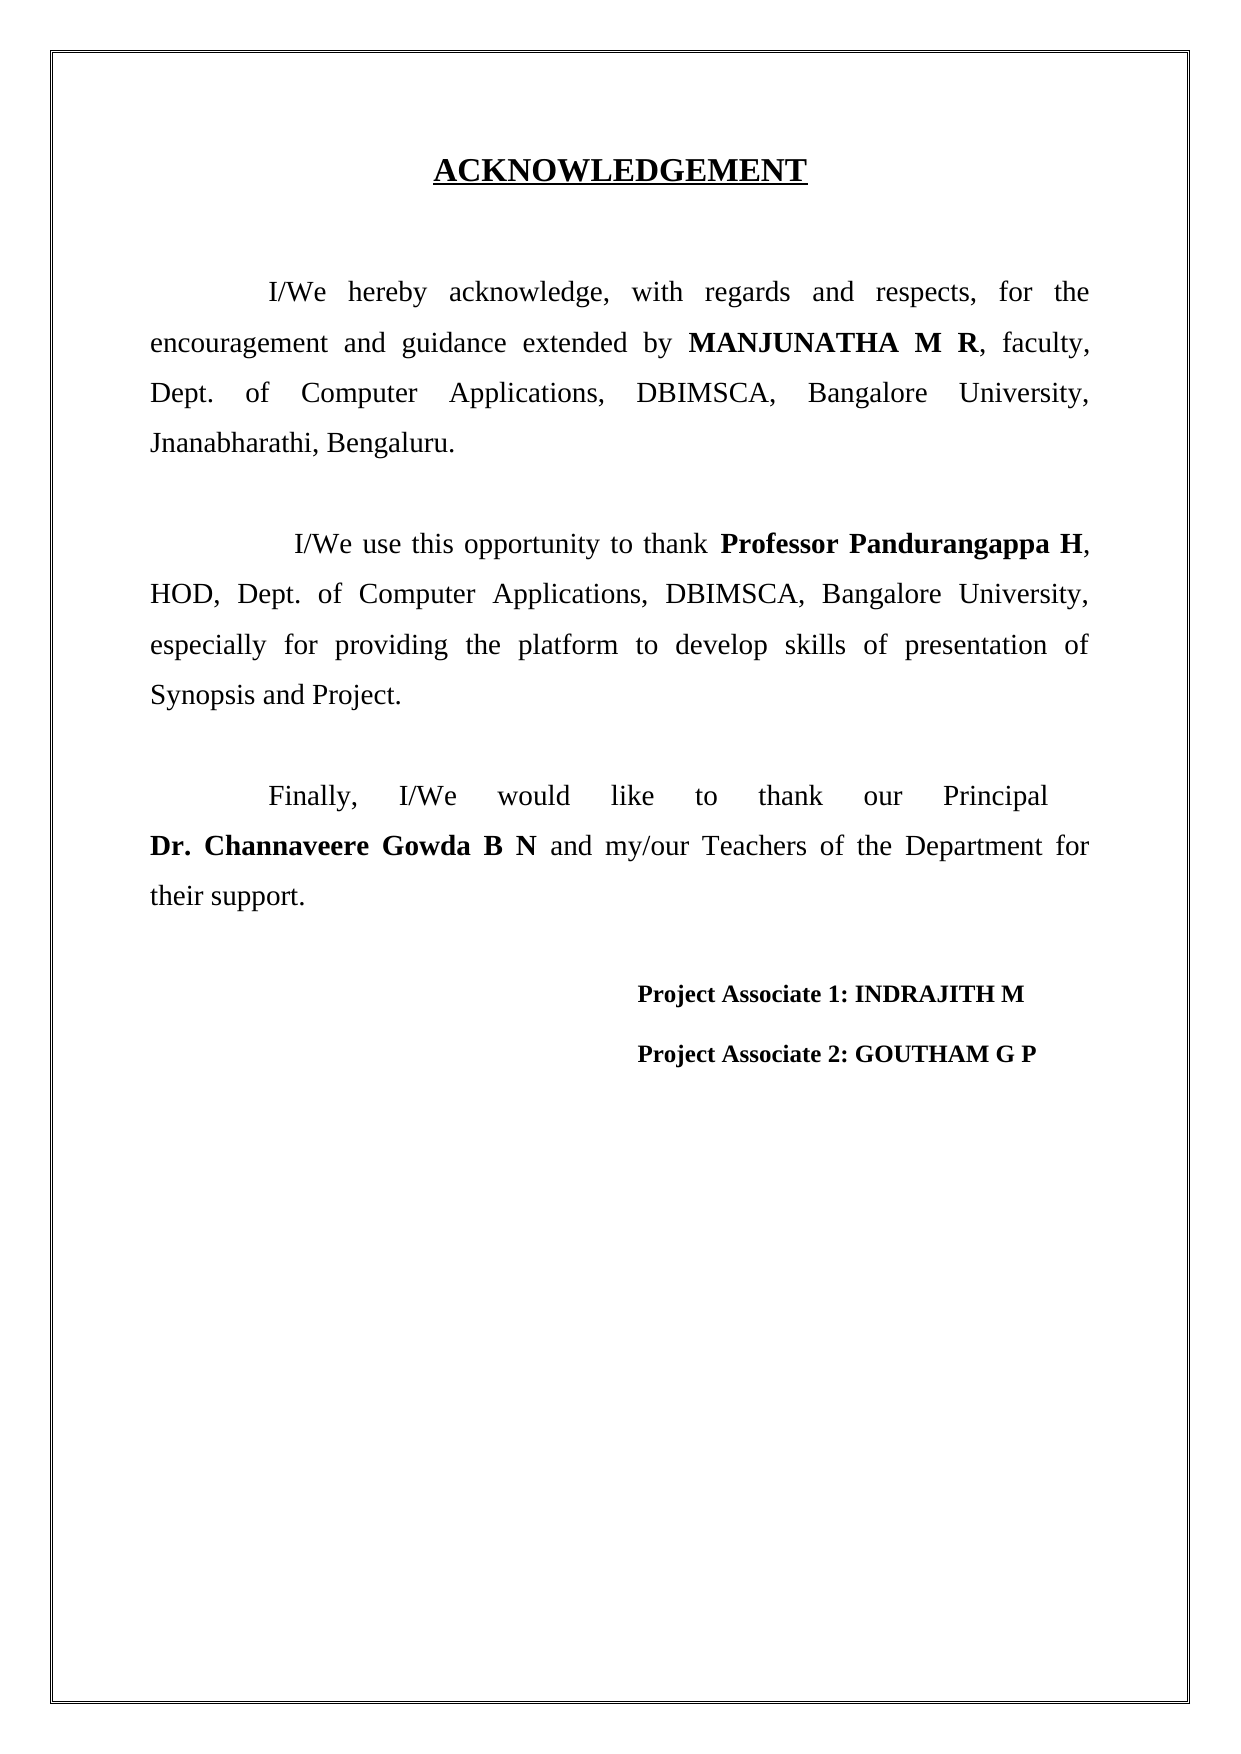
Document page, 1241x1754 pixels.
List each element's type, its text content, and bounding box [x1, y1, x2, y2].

text Finally, I/We would like to thank our Principal Dr. Channaveere Gowda B N and my/our Teachers of the Department for their support. [150, 778, 1090, 912]
text I/We use this opportunity to thank Professor Pandurangappa H, HOD, Dept. of Computer Applications, DBIMSCA, Bangalore University, especially for providing the platform to develop skills of presentation of Synopsis and Project. [150, 476, 1090, 711]
text ACKNOWLEDGEMENT [150, 150, 1090, 188]
text Project Associate 1: INDRAJITH M [187, 979, 1090, 1008]
text Project Associate 2: GOUTHAM G P [187, 1039, 1090, 1067]
text I/We hereby acknowledge, with regards and respects, for the encouragement and guidance extended by MANJUNATHA M R, faculty, Dept. of Computer Applications, DBIMSCA, Bangalore University, Jnanabharathi, Bengaluru. [150, 274, 1090, 459]
